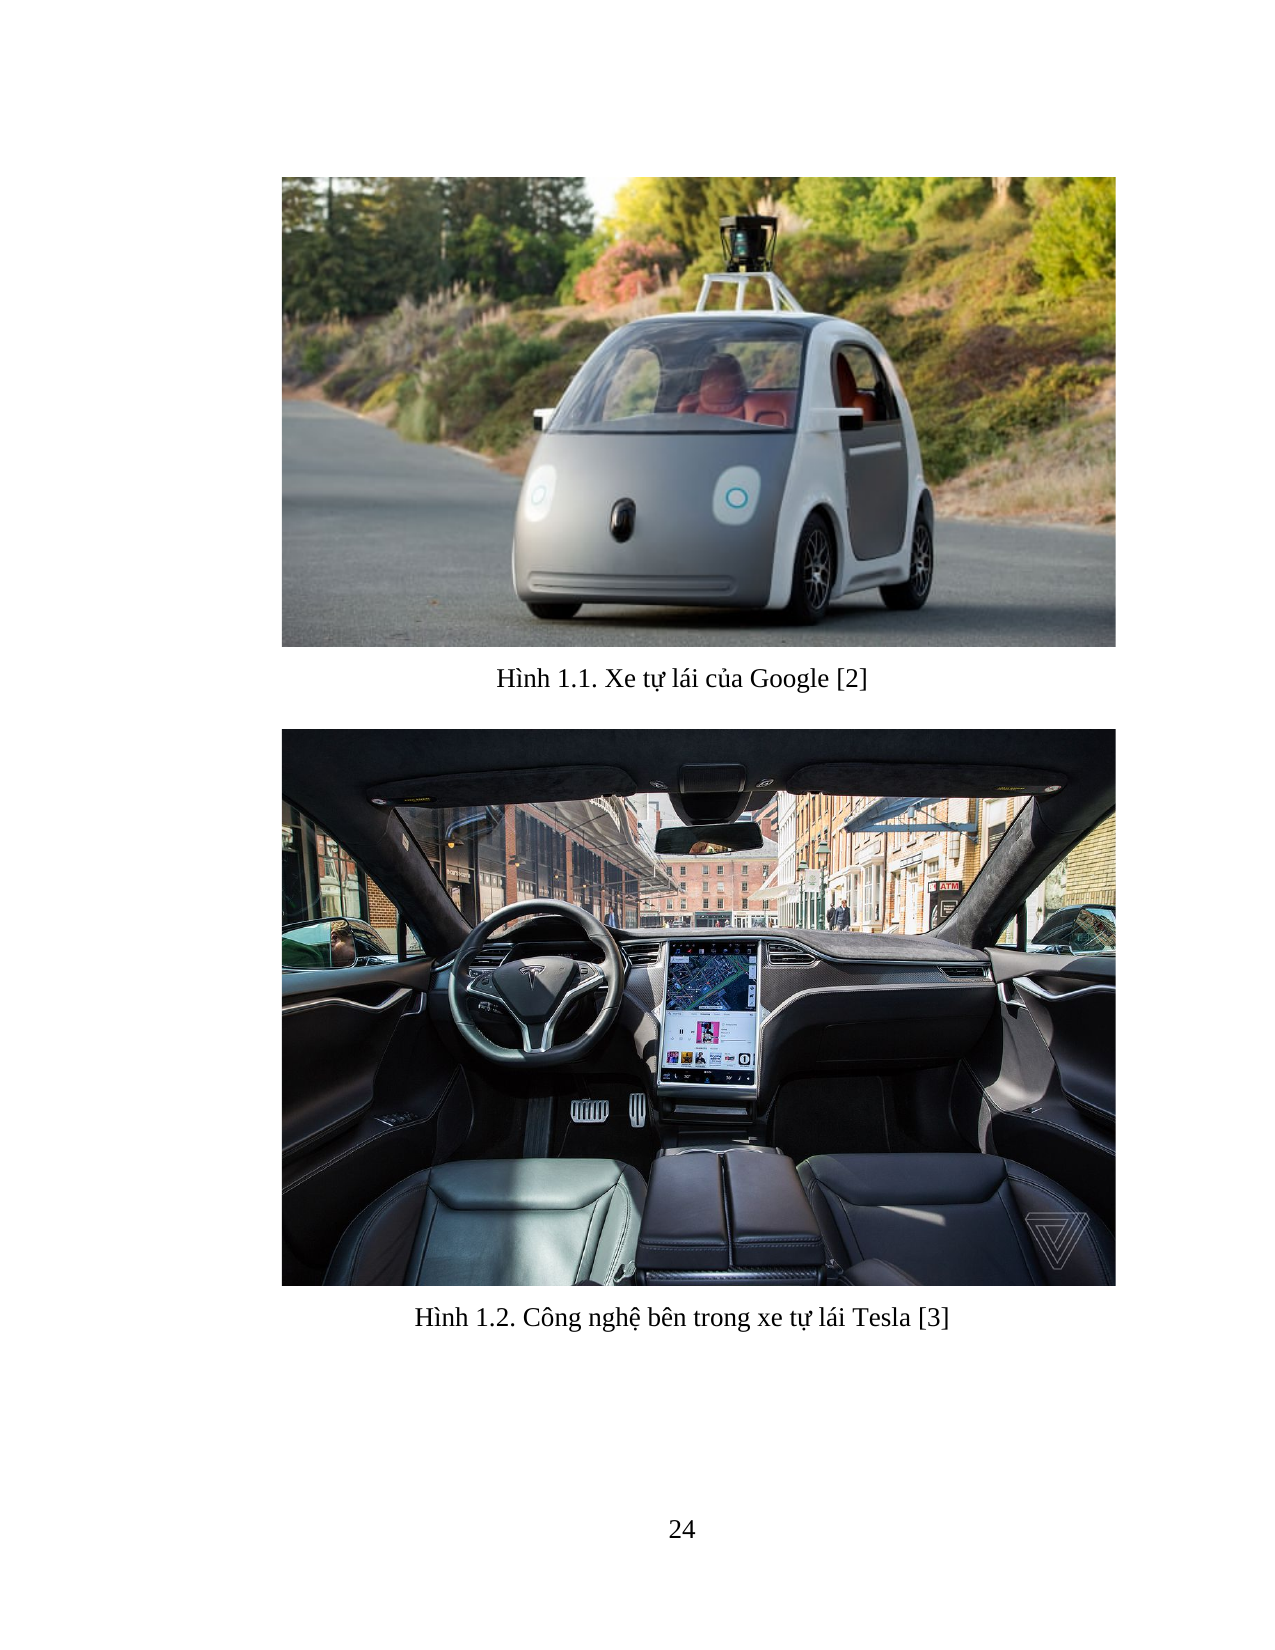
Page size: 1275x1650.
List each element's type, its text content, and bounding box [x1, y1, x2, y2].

picture [281, 729, 1116, 1286]
text Hình 1.2. Công nghệ bên trong xe tự lái Tesla [207, 1301, 1157, 1332]
text Hình 1.1. Xe tự lái của Google [207, 662, 1157, 693]
picture [281, 177, 1116, 647]
